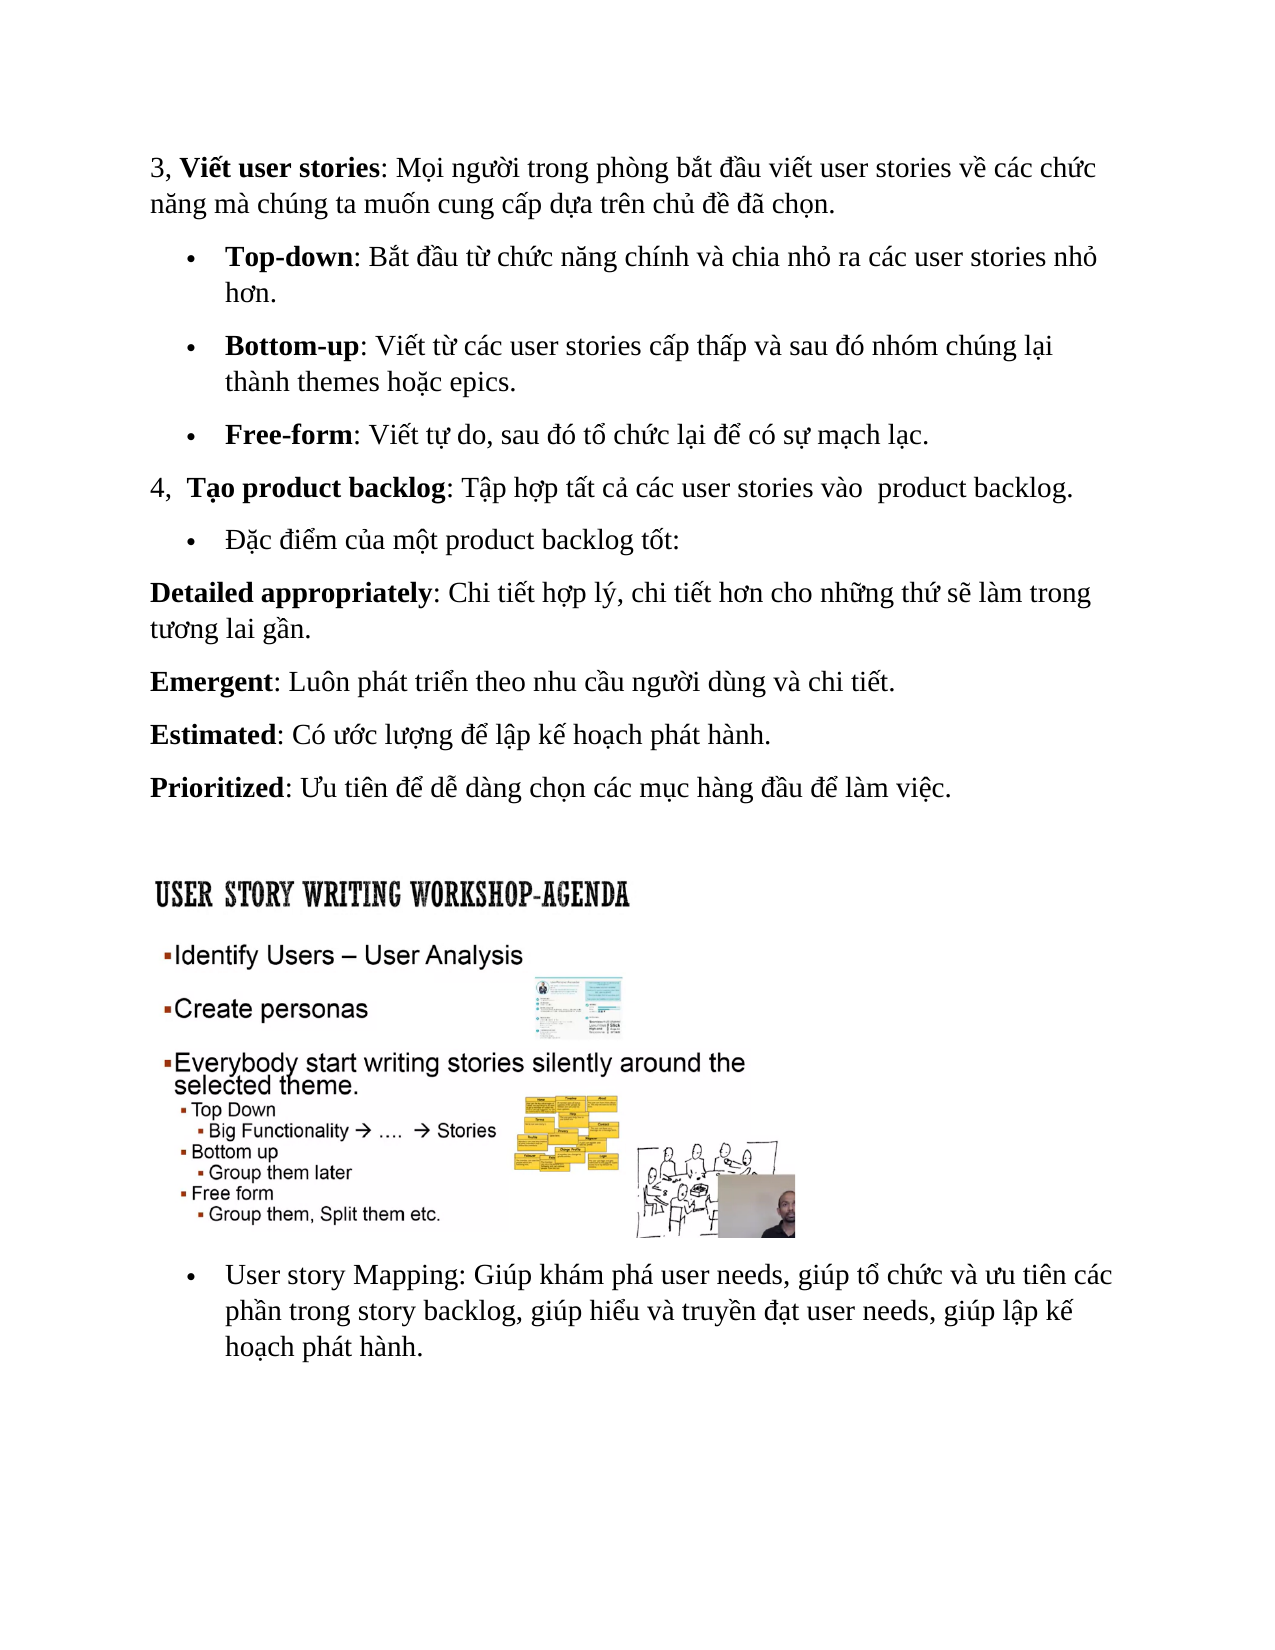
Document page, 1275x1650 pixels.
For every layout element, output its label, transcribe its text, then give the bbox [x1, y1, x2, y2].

list Free-form: Viết tự do, sau đó tổ chức lại để có sự mạch lạc. [187, 417, 1125, 450]
text 4, Tạo product backlog: Tập hợp tất cả các user stories vào product backlog. [150, 470, 1125, 503]
picture [150, 875, 796, 1238]
text Estimated: Có ước lượng để lập kế hoạch phát hành. [150, 717, 1125, 751]
list Đặc điểm của một product backlog tốt: [187, 522, 1125, 556]
text Emergent: Luôn phát triển theo nhu cầu người dùng và chi tiết. [150, 664, 1125, 698]
text 3, Viết user stories: Mọi người trong phòng bắt đầu viết user stories về các chức năng mà chúng ta muốn cung cấp dựa trên chủ đề đã chọn. [150, 150, 1125, 220]
list User story Mapping: Giúp khám phá user needs, giúp tổ chức và ưu tiên các phần trong story backlog, giúp hiểu và truyền đạt user needs, giúp lập kế hoạch phát hành. [187, 1257, 1125, 1363]
list Top-down: Bắt đầu từ chức năng chính và chia nhỏ ra các user stories nhỏ hơn. [187, 239, 1125, 309]
text Detailed appropriately: Chi tiết hợp lý, chi tiết hơn cho những thứ sẽ làm trong tương lai gần. [150, 575, 1125, 645]
list Bottom-up: Viết từ các user stories cấp thấp và sau đó nhóm chúng lại thành themes hoặc epics. [187, 328, 1125, 398]
text Prioritized: Ưu tiên để dễ dàng chọn các mục hàng đầu để làm việc. [150, 770, 1125, 803]
